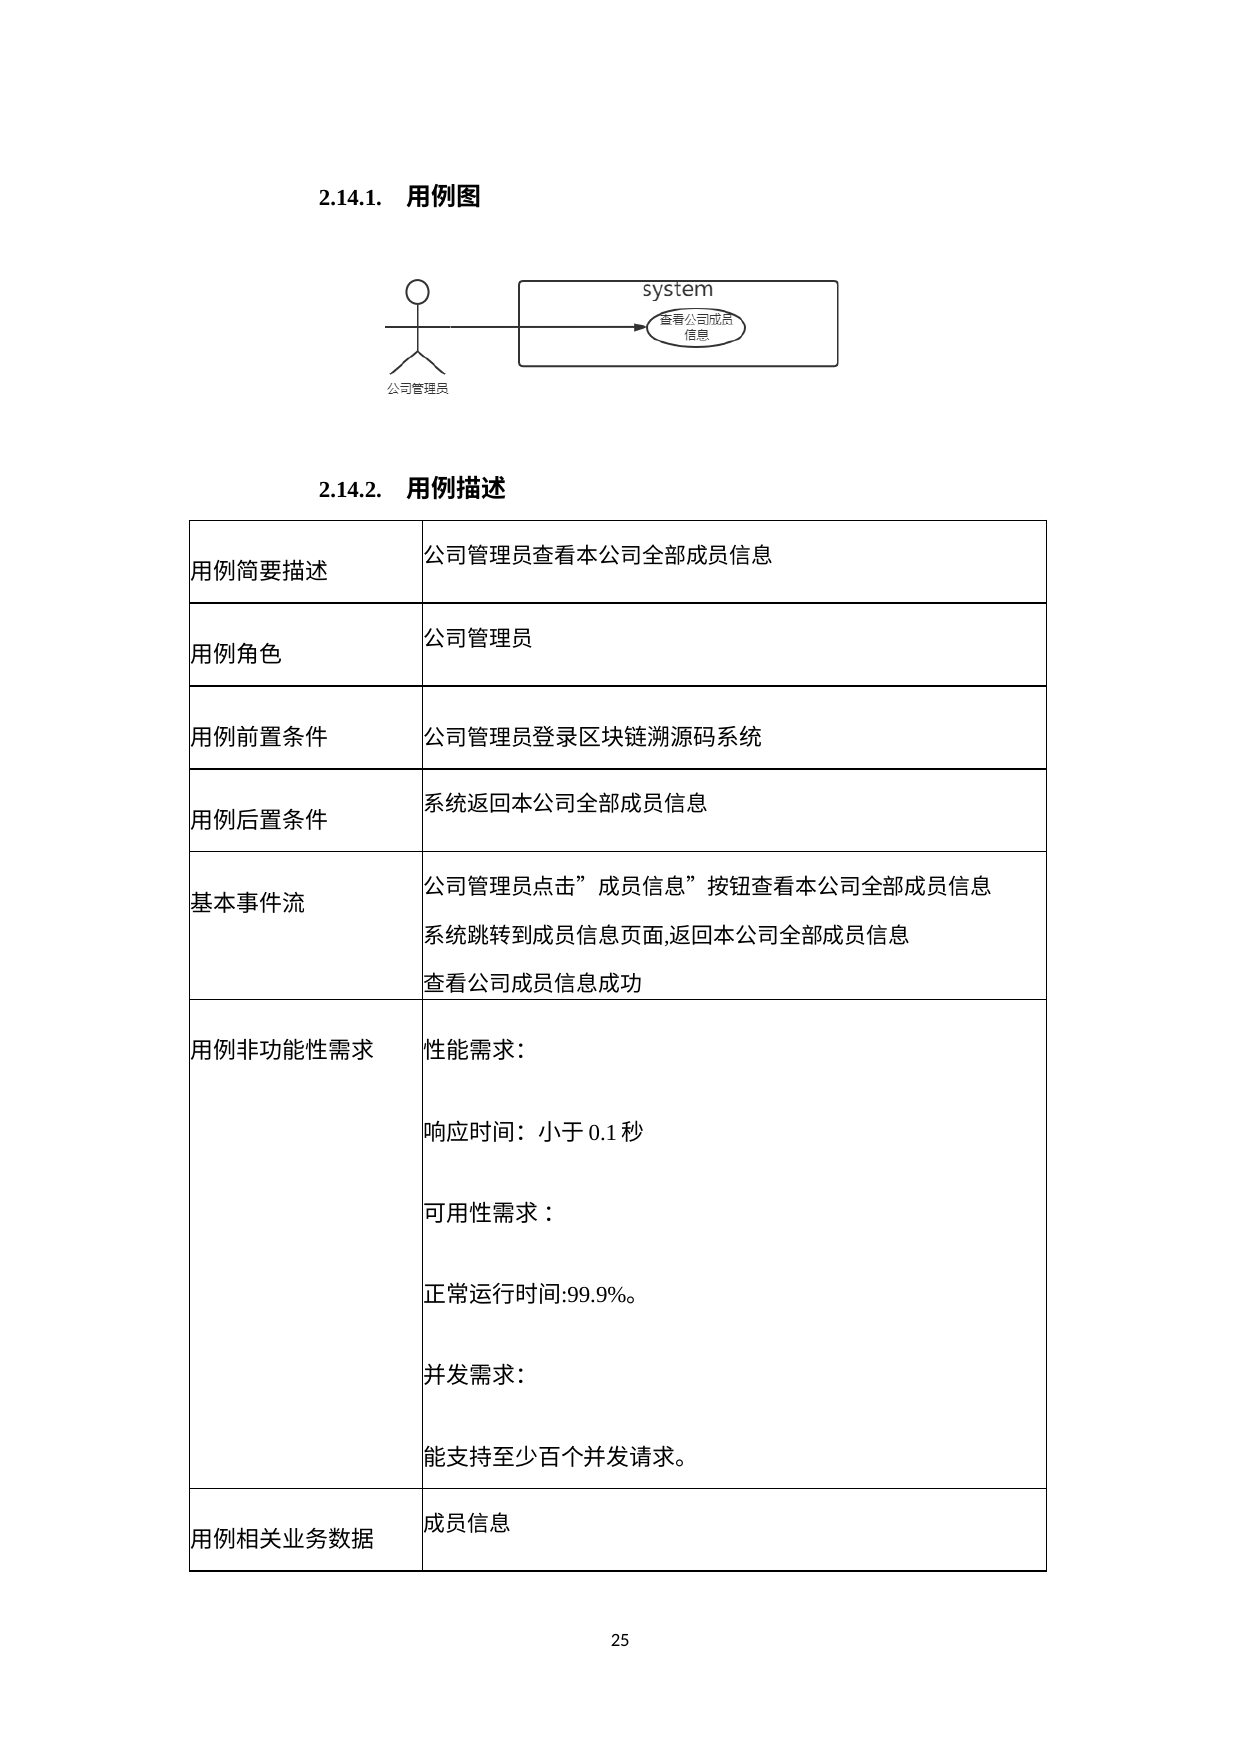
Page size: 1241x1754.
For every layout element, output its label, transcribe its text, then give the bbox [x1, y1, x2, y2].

table_header 用例简要描述 [190, 521, 422, 602]
table_cell 性能需求： 响应时间：小于0.1秒 可用性需求 ： 正常运行时间:99.9%。 并发需求： 能支持至少百个并发请求。 [423, 1000, 1046, 1488]
table_header 公司管理员查看本公司全部成员信息 [423, 521, 1046, 602]
table_cell 系统返回本公司全部成员信息 [423, 770, 1046, 851]
table_cell 用例相关业务数据 [190, 1489, 422, 1570]
list 用例图 [319, 162, 1053, 227]
list 用例描述 [319, 454, 1053, 519]
table_cell 用例角色 [190, 604, 422, 685]
table_cell 用例非功能性需求 [190, 1000, 422, 1488]
table_cell 公司管理员 [423, 604, 1046, 685]
table_cell 公司管理员点击”成员信息”按钮查看本公司全部成员信息 系统跳转到成员信息页面,返回本公司全部成员信息 查看公司成员信息成功 [423, 852, 1046, 998]
table_cell 用例后置条件 [190, 770, 422, 851]
picture [370, 243, 871, 406]
table_cell 用例前置条件 [190, 687, 422, 768]
table_cell 公司管理员登录区块链溯源码系统 [423, 687, 1046, 768]
table_cell 基本事件流 [190, 852, 422, 998]
table_cell 成员信息 [423, 1489, 1046, 1570]
